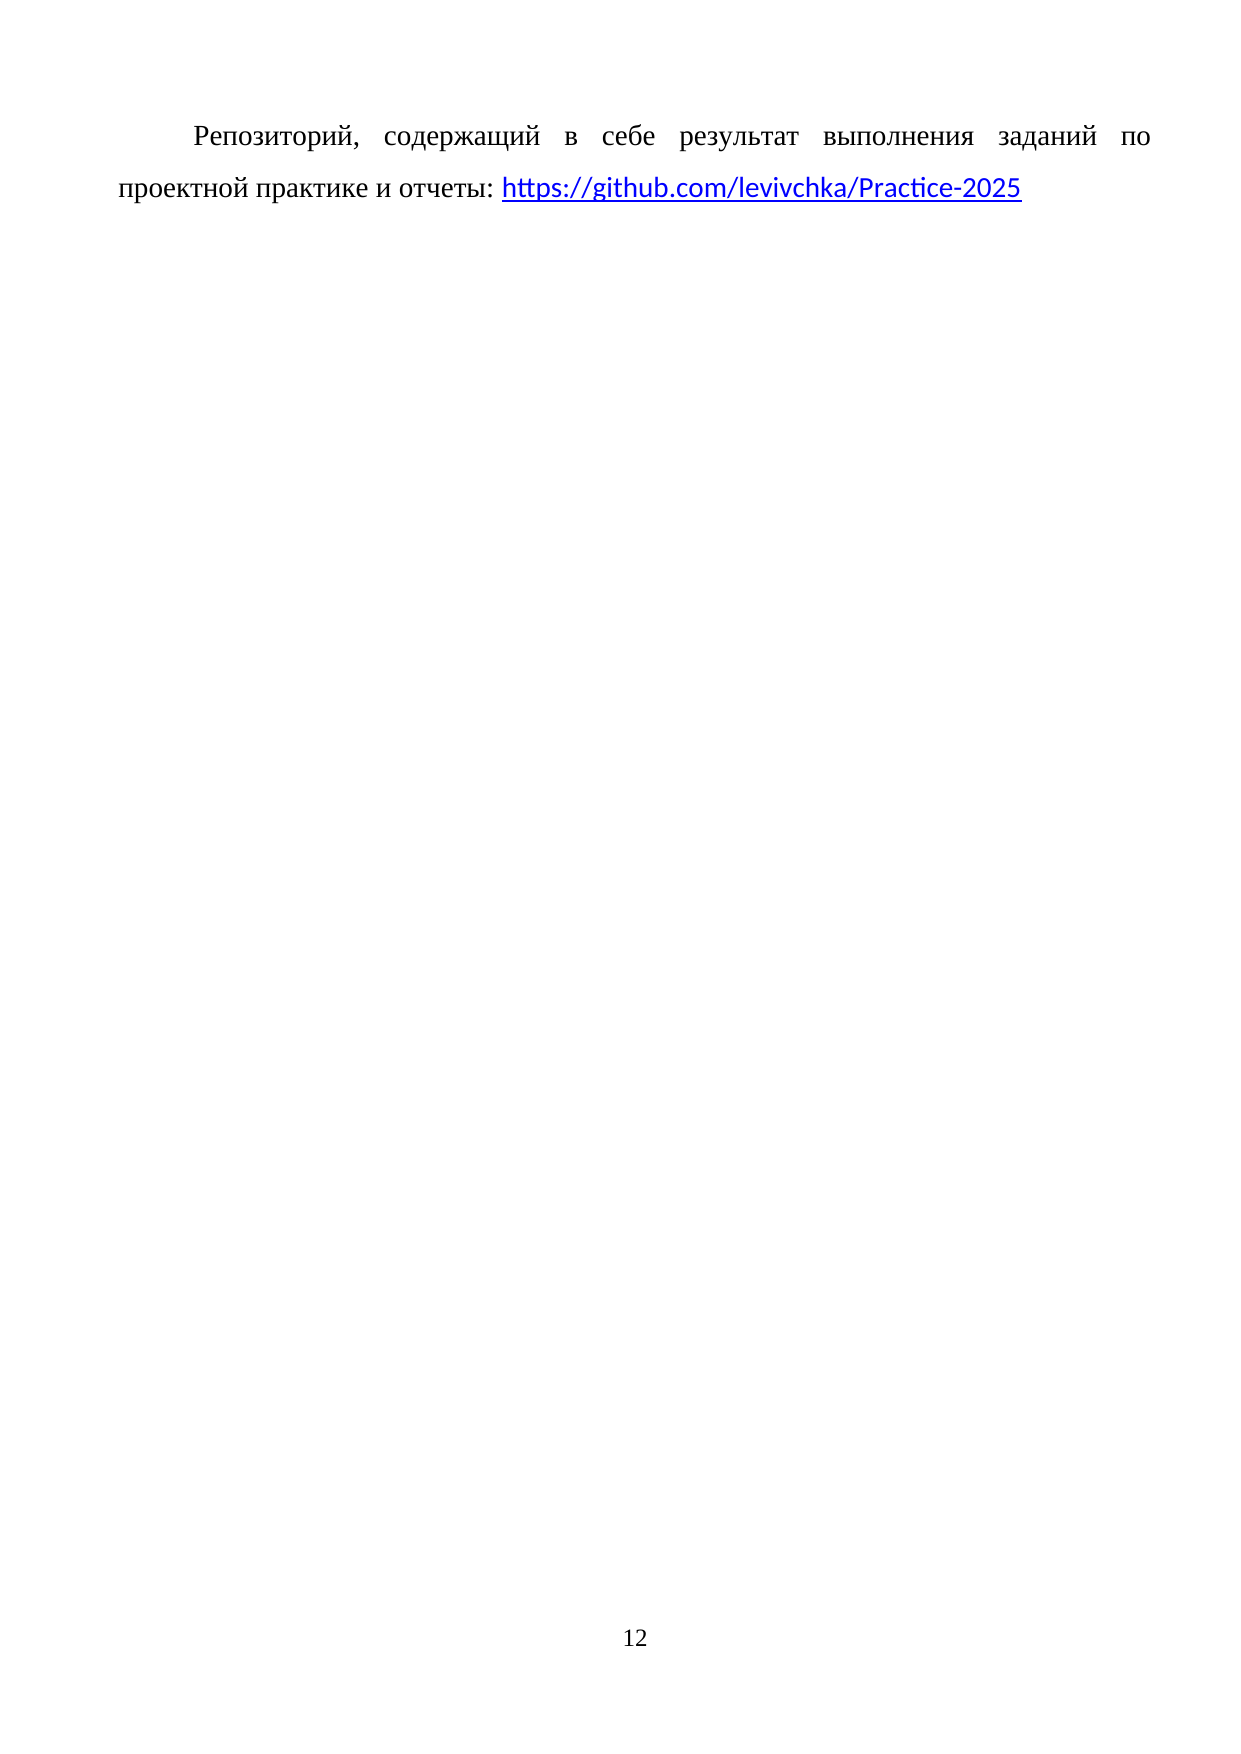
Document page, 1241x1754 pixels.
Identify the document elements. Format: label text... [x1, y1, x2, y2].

text Репозиторий, содержащий в себе результат выполнения заданий по проектной практике и отчеты: https://github.com/levivchka/Practice-2025 [118, 118, 1152, 205]
